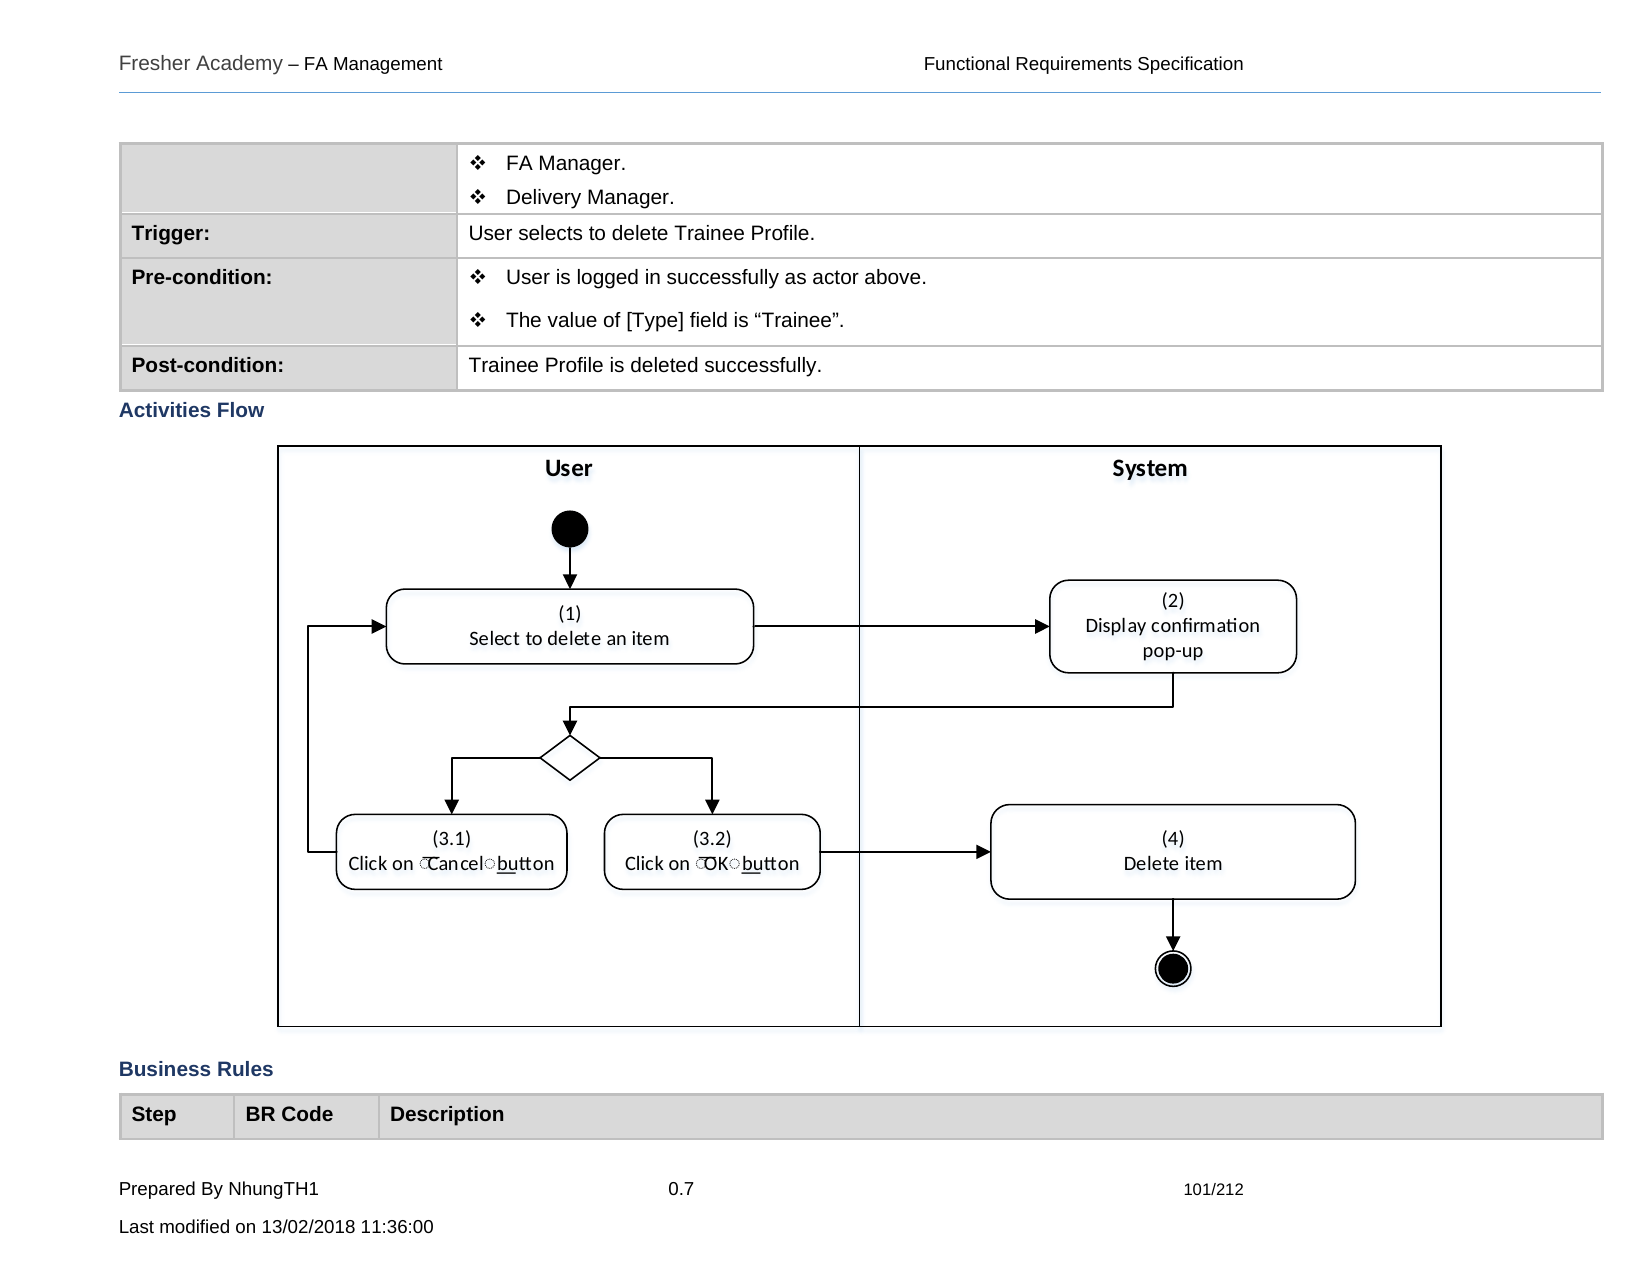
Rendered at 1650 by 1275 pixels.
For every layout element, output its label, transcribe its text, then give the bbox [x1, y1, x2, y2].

table_cell Trigger: [122, 215, 456, 257]
table_header Description [380, 1096, 1601, 1138]
table_cell User is logged in successfully as actor above. The value of [Type] field is “Trainee”. [458, 259, 1601, 344]
text Business Rules [118, 1057, 1601, 1081]
table_cell Actor: [122, 145, 456, 212]
table_header BR Code [235, 1096, 378, 1138]
table_cell Post-condition: [122, 347, 456, 389]
table_header Step [122, 1096, 233, 1138]
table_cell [458, 145, 1601, 212]
table_cell User selects to delete Trainee Profile. [458, 215, 1601, 257]
table_cell Trainee Profile is deleted successfully. [458, 347, 1601, 389]
table_cell Pre-condition: [122, 259, 456, 344]
text Activities Flow [118, 398, 1601, 422]
